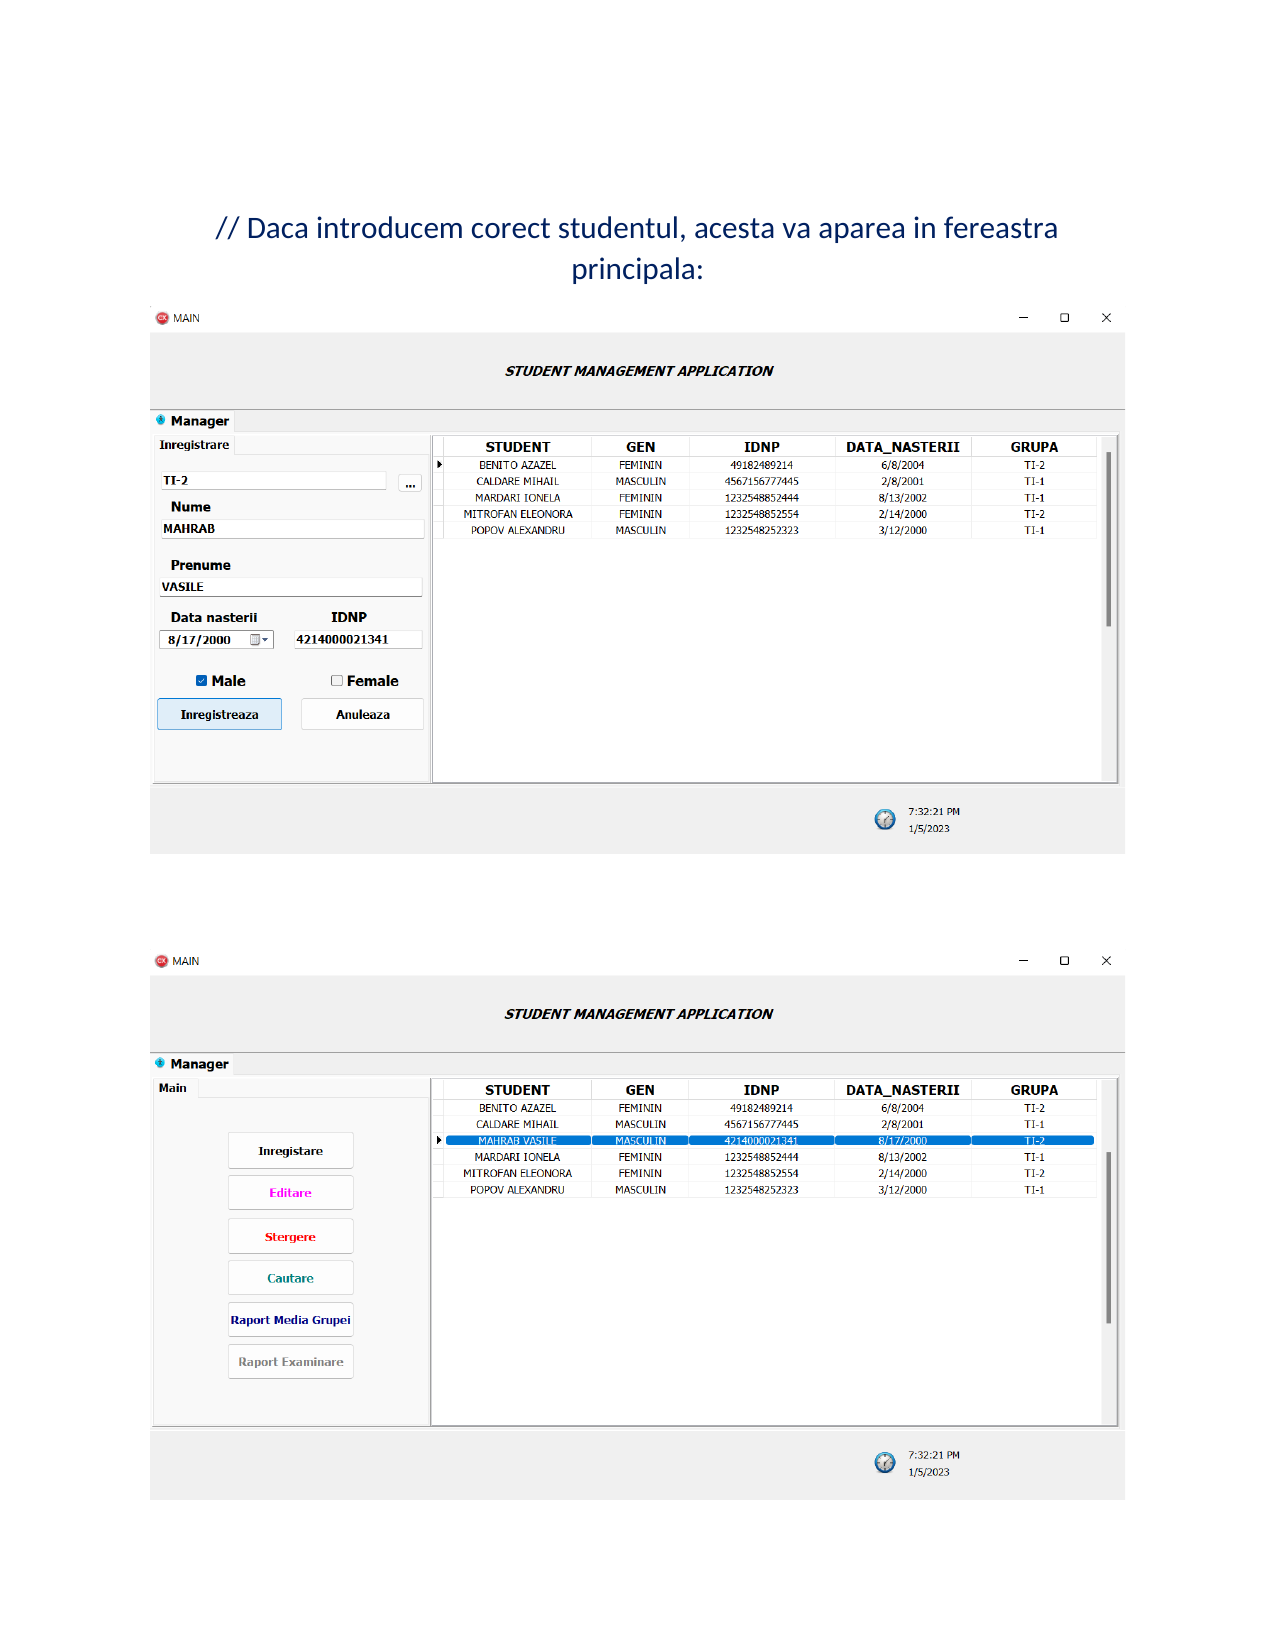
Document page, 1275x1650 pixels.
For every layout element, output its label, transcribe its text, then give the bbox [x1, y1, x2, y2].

text // Daca introducem corect studentul, acesta va aparea in fereastra principala: [150, 208, 1125, 287]
picture [150, 306, 1125, 854]
picture [150, 949, 1125, 1500]
